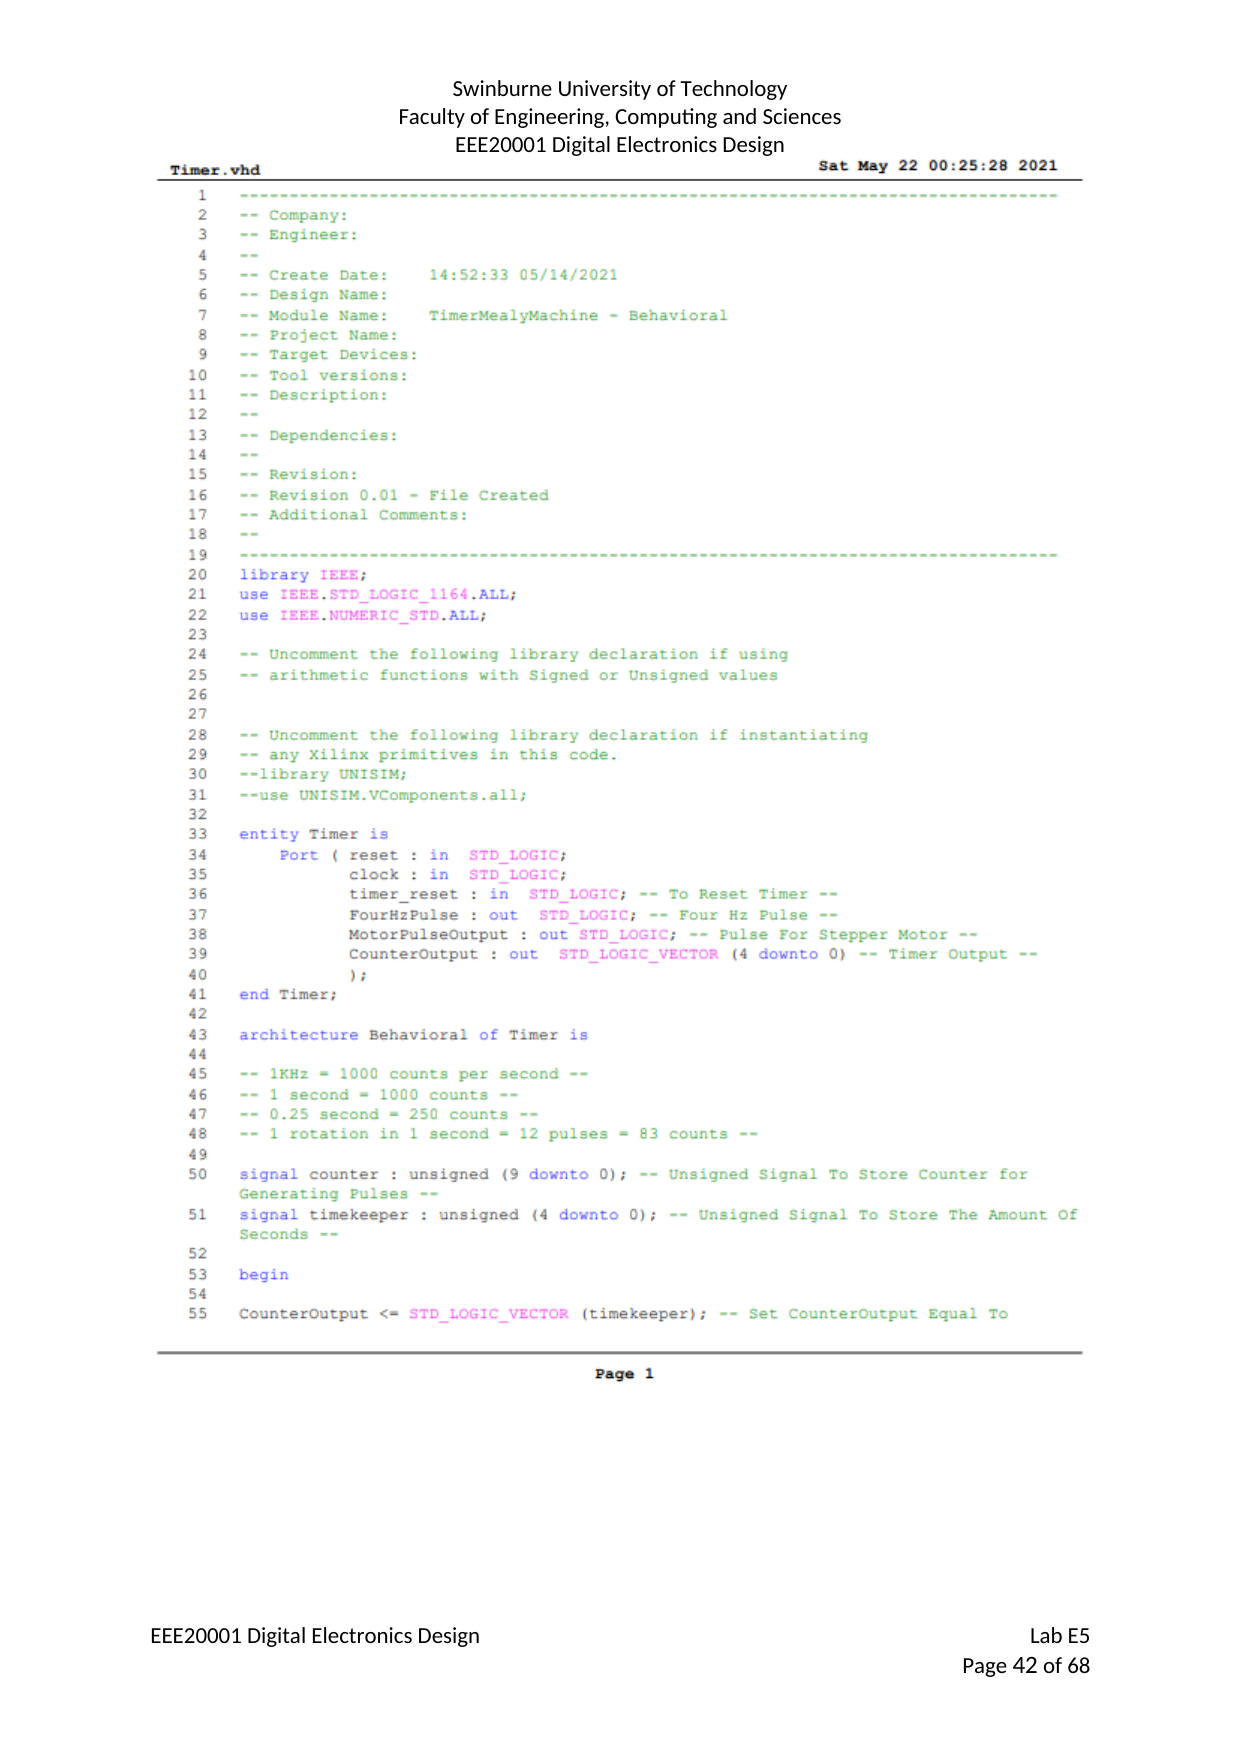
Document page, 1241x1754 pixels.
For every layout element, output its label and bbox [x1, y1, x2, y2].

picture [154, 157, 1086, 1392]
